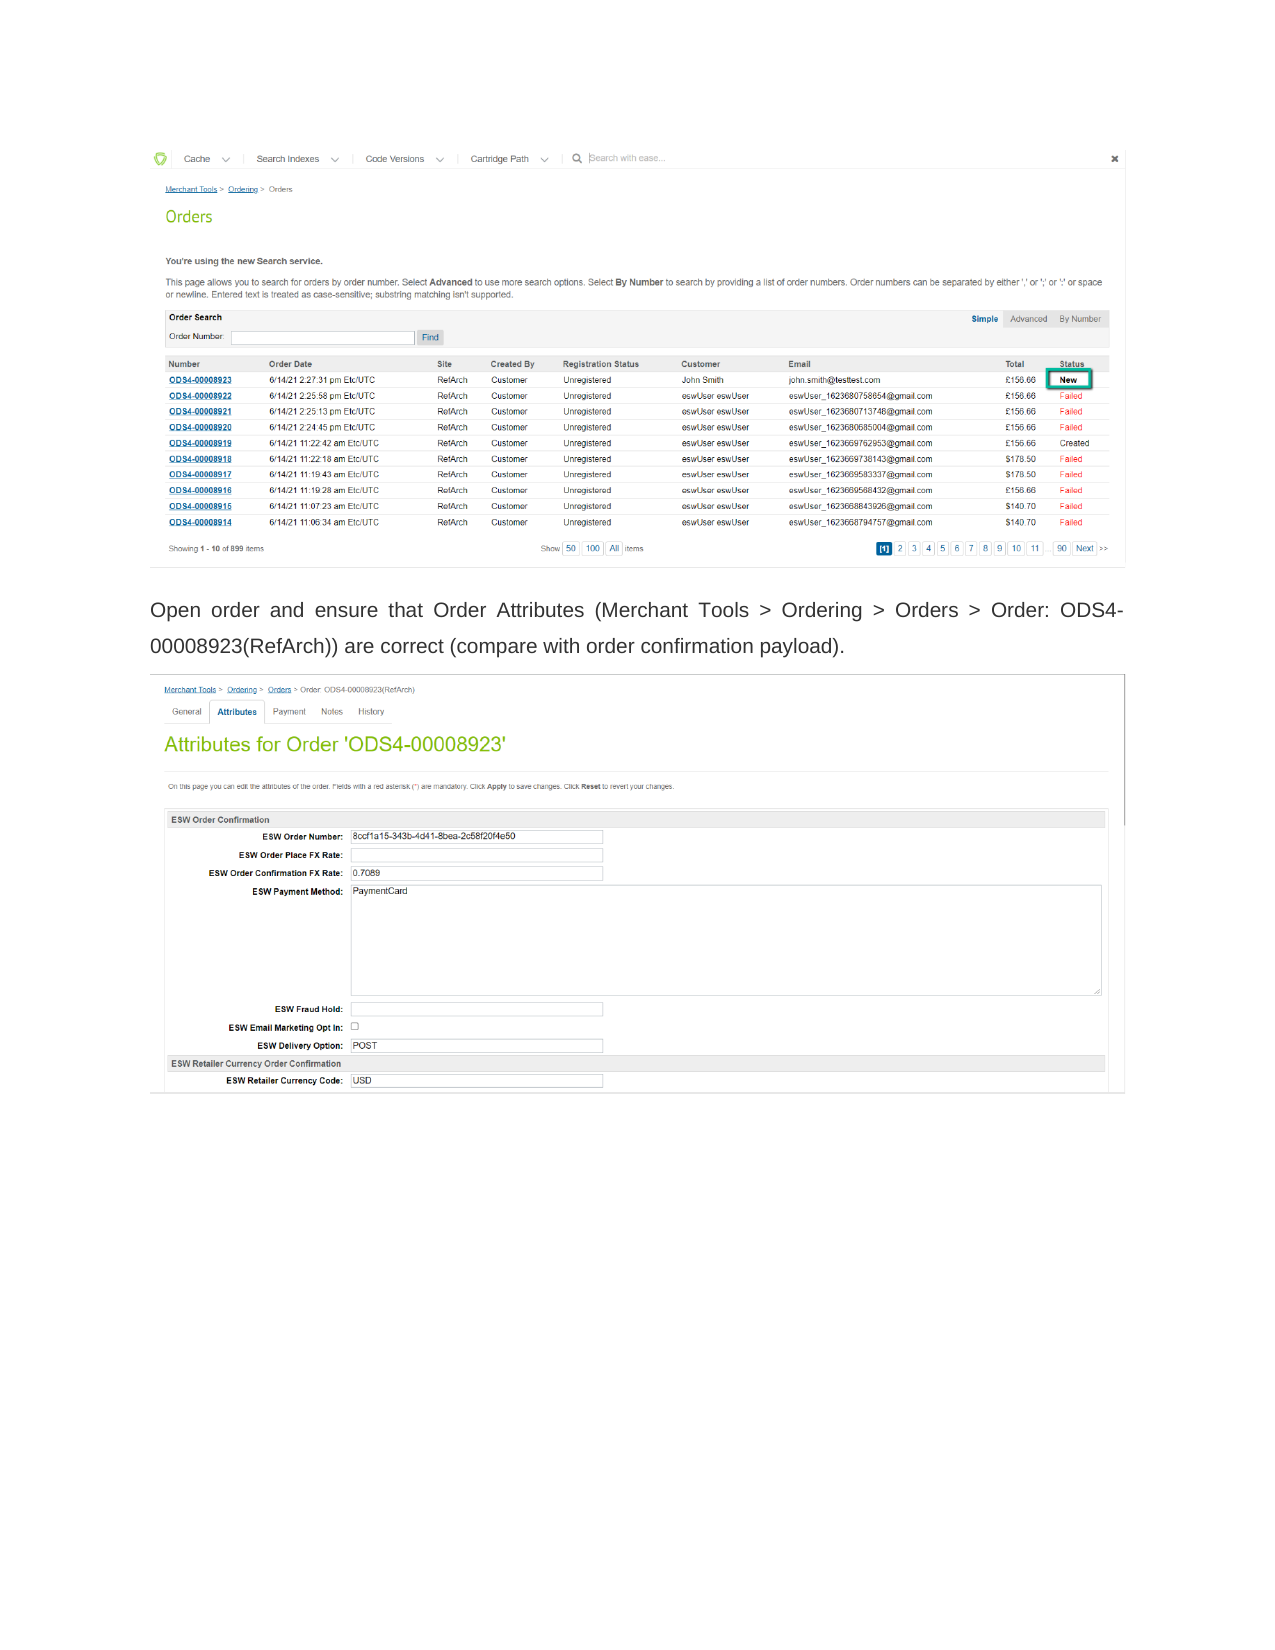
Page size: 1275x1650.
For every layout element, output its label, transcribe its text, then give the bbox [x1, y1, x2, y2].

text Open order and ensure that Order Attributes (Merchant Tools > Ordering > Orders > Order: ODS4-00008923(RefArch)) are correct (compare with order confirmation payload). [150, 587, 1125, 657]
picture [150, 150, 1125, 568]
picture [150, 674, 1125, 1094]
